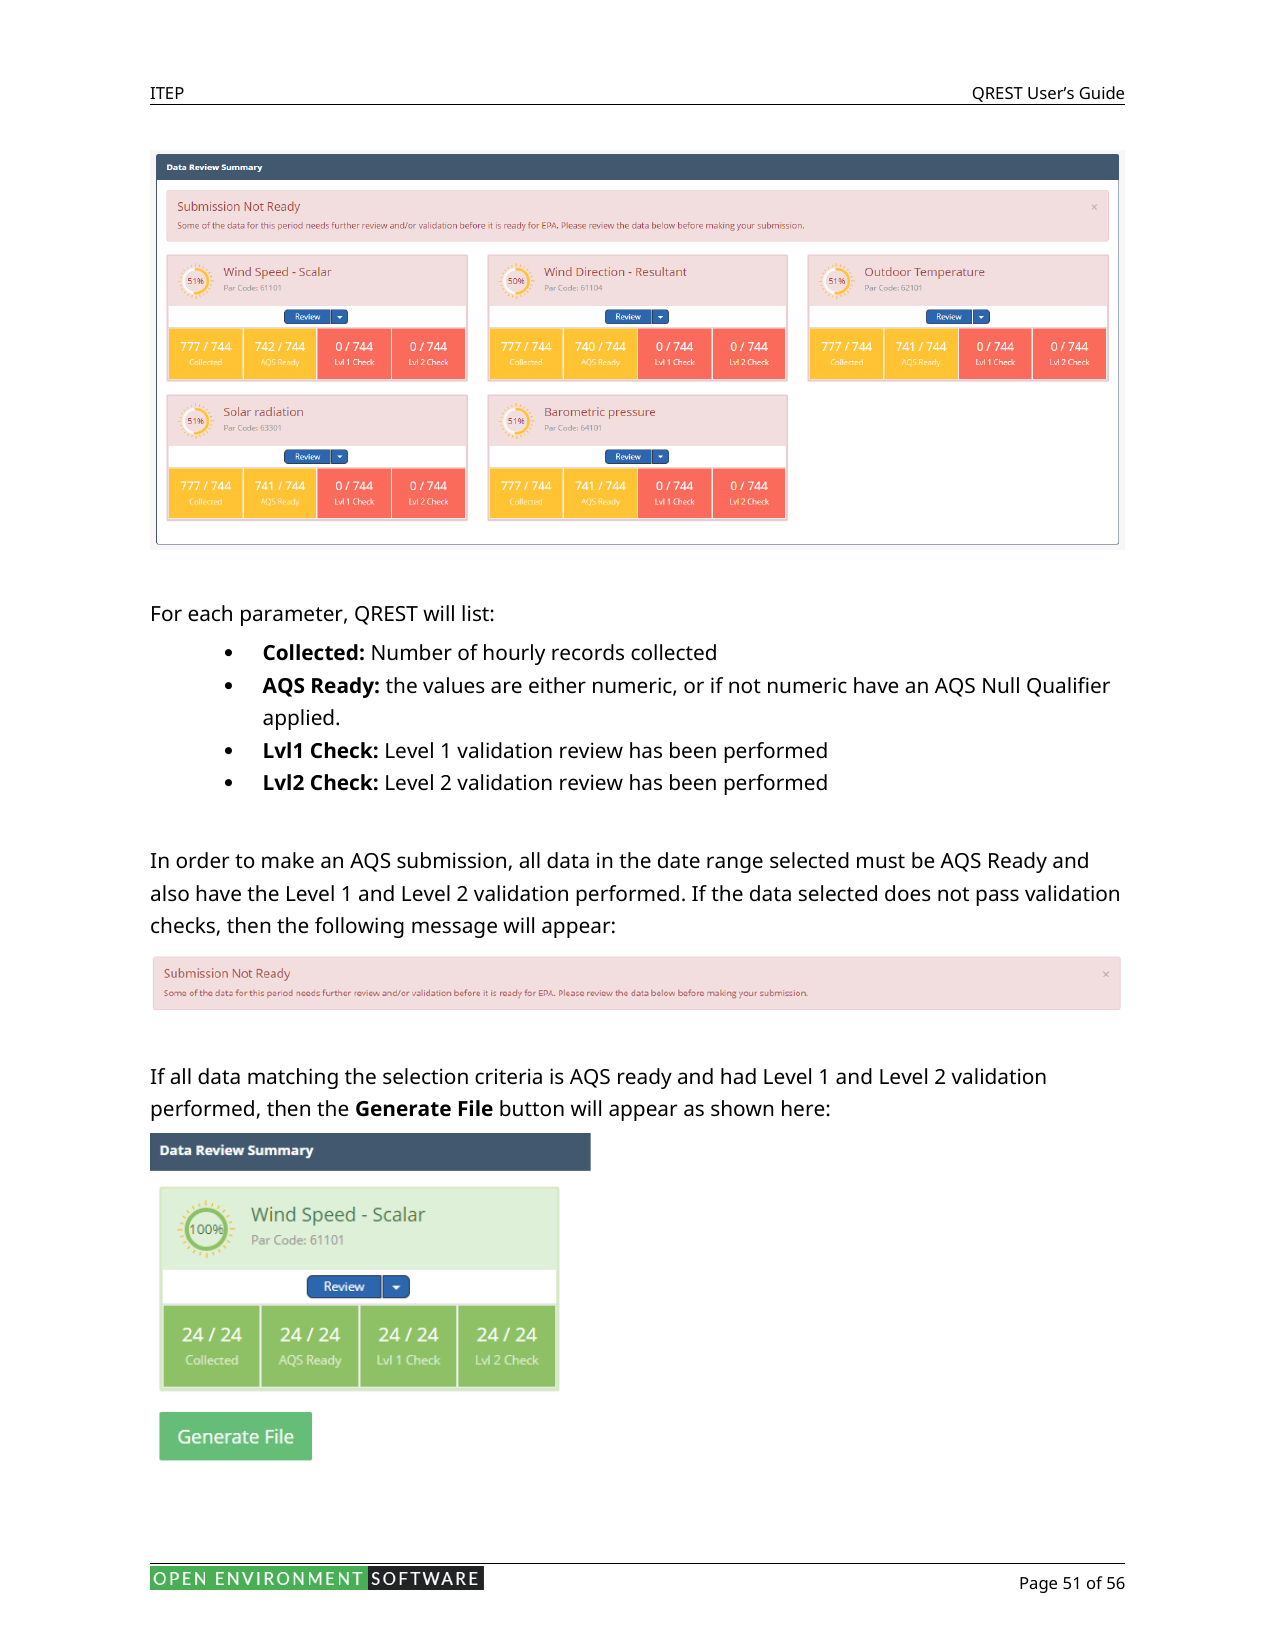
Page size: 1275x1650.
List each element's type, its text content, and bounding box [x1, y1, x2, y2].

text If all data matching the selection criteria is AQS ready and had Level 1 and Level 2 validation performed, then the Generate File button will appear as shown here: [150, 1062, 1125, 1123]
list AQS Ready: the values are either numeric, or if not numeric have an AQS Null Qualifier applied. [225, 671, 1125, 732]
list Lvl1 Check: Level 1 validation review has been performed [225, 736, 1125, 764]
text For each parameter, QREST will list: [150, 599, 1125, 628]
picture [150, 150, 1125, 550]
picture [150, 1566, 484, 1590]
text In order to make an AQS submission, all data in the date range selected must be AQS Ready and also have the Level 1 and Level 2 validation performed. If the data selected does not pass validation checks, then the following message will appear: [150, 846, 1125, 940]
picture [150, 1133, 591, 1472]
list Collected: Number of hourly records collected [225, 638, 1125, 667]
list Lvl2 Check: Level 2 validation review has been performed [225, 768, 1125, 797]
picture [150, 950, 1125, 1013]
